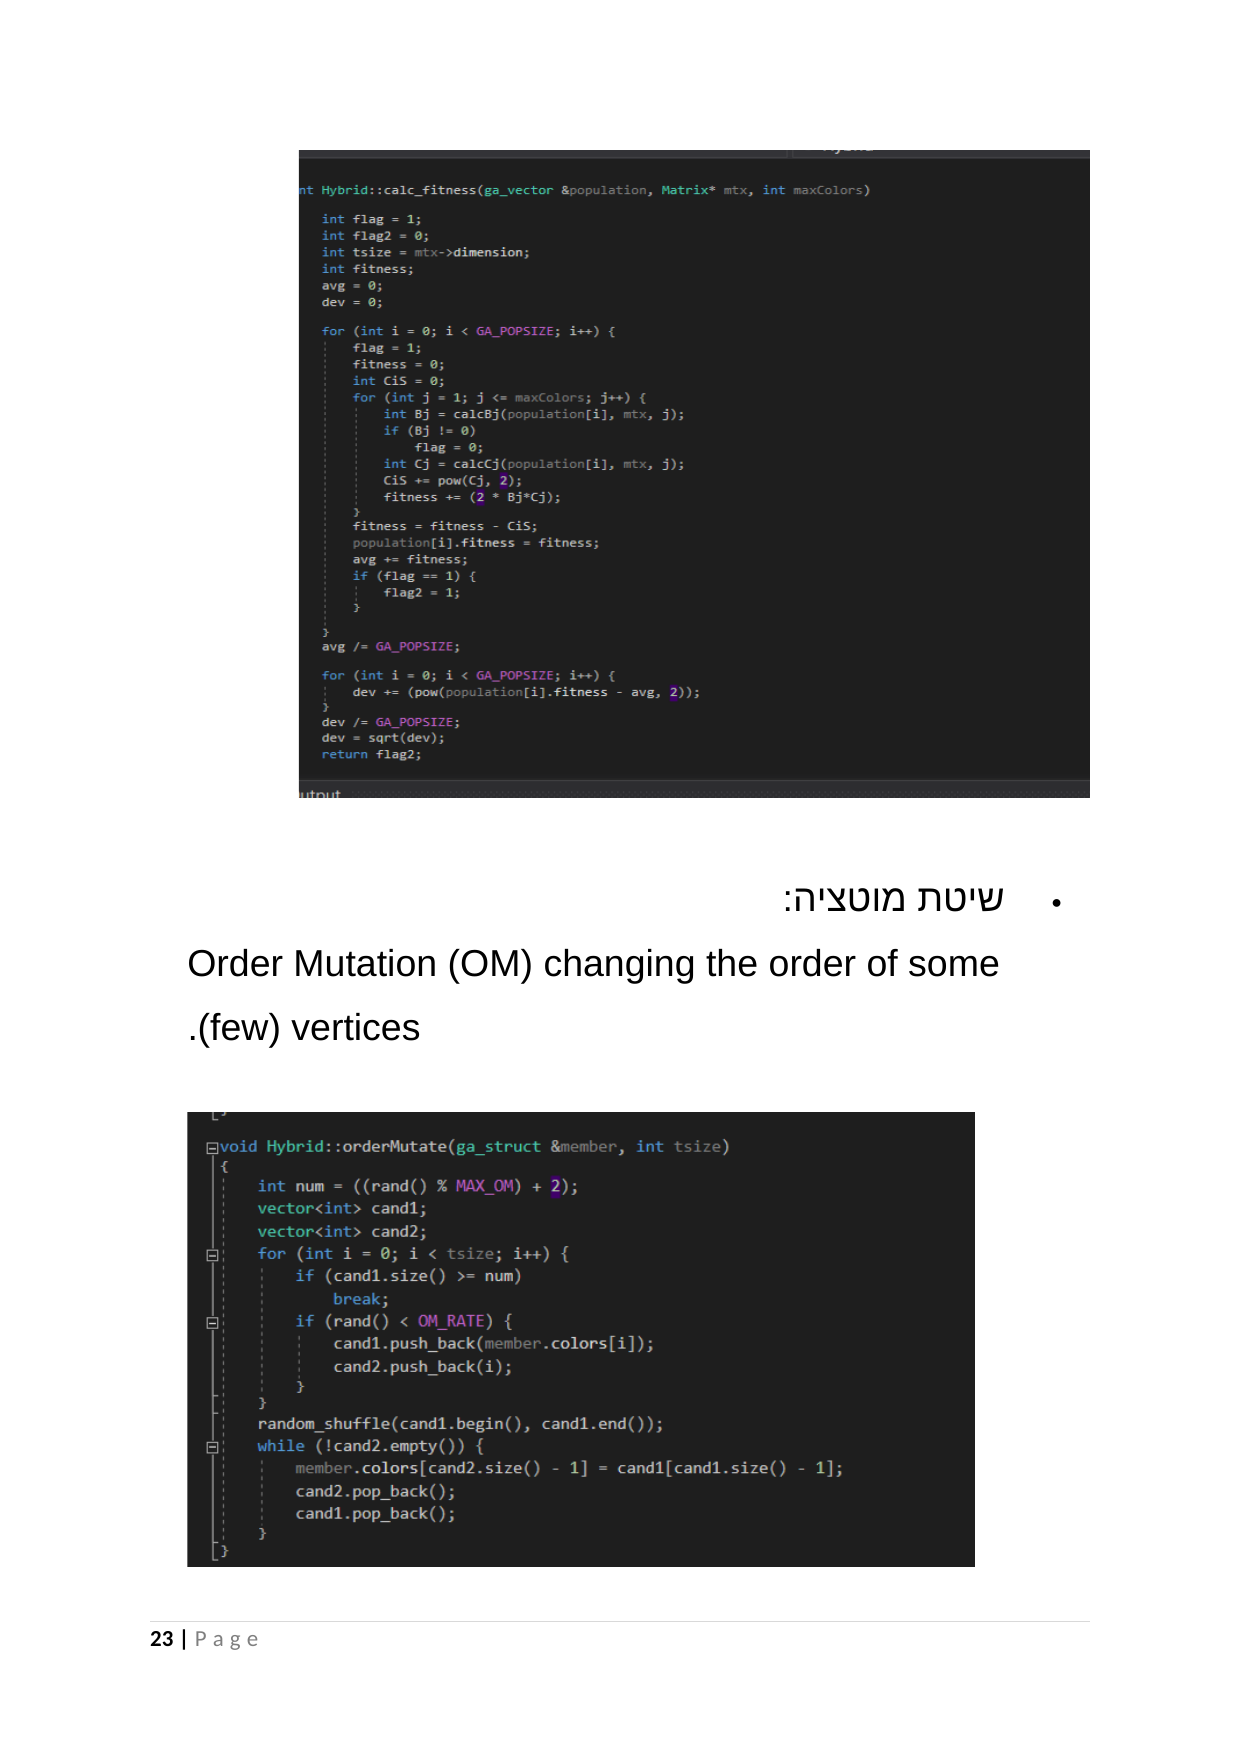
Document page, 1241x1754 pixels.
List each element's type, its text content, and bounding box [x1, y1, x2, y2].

text Order Mutation (OM) changing the order of some (few) vertices. [187, 941, 1090, 1049]
list שיטת מוטציה: [187, 876, 1053, 919]
picture [187, 1112, 975, 1567]
picture [298, 150, 1090, 798]
